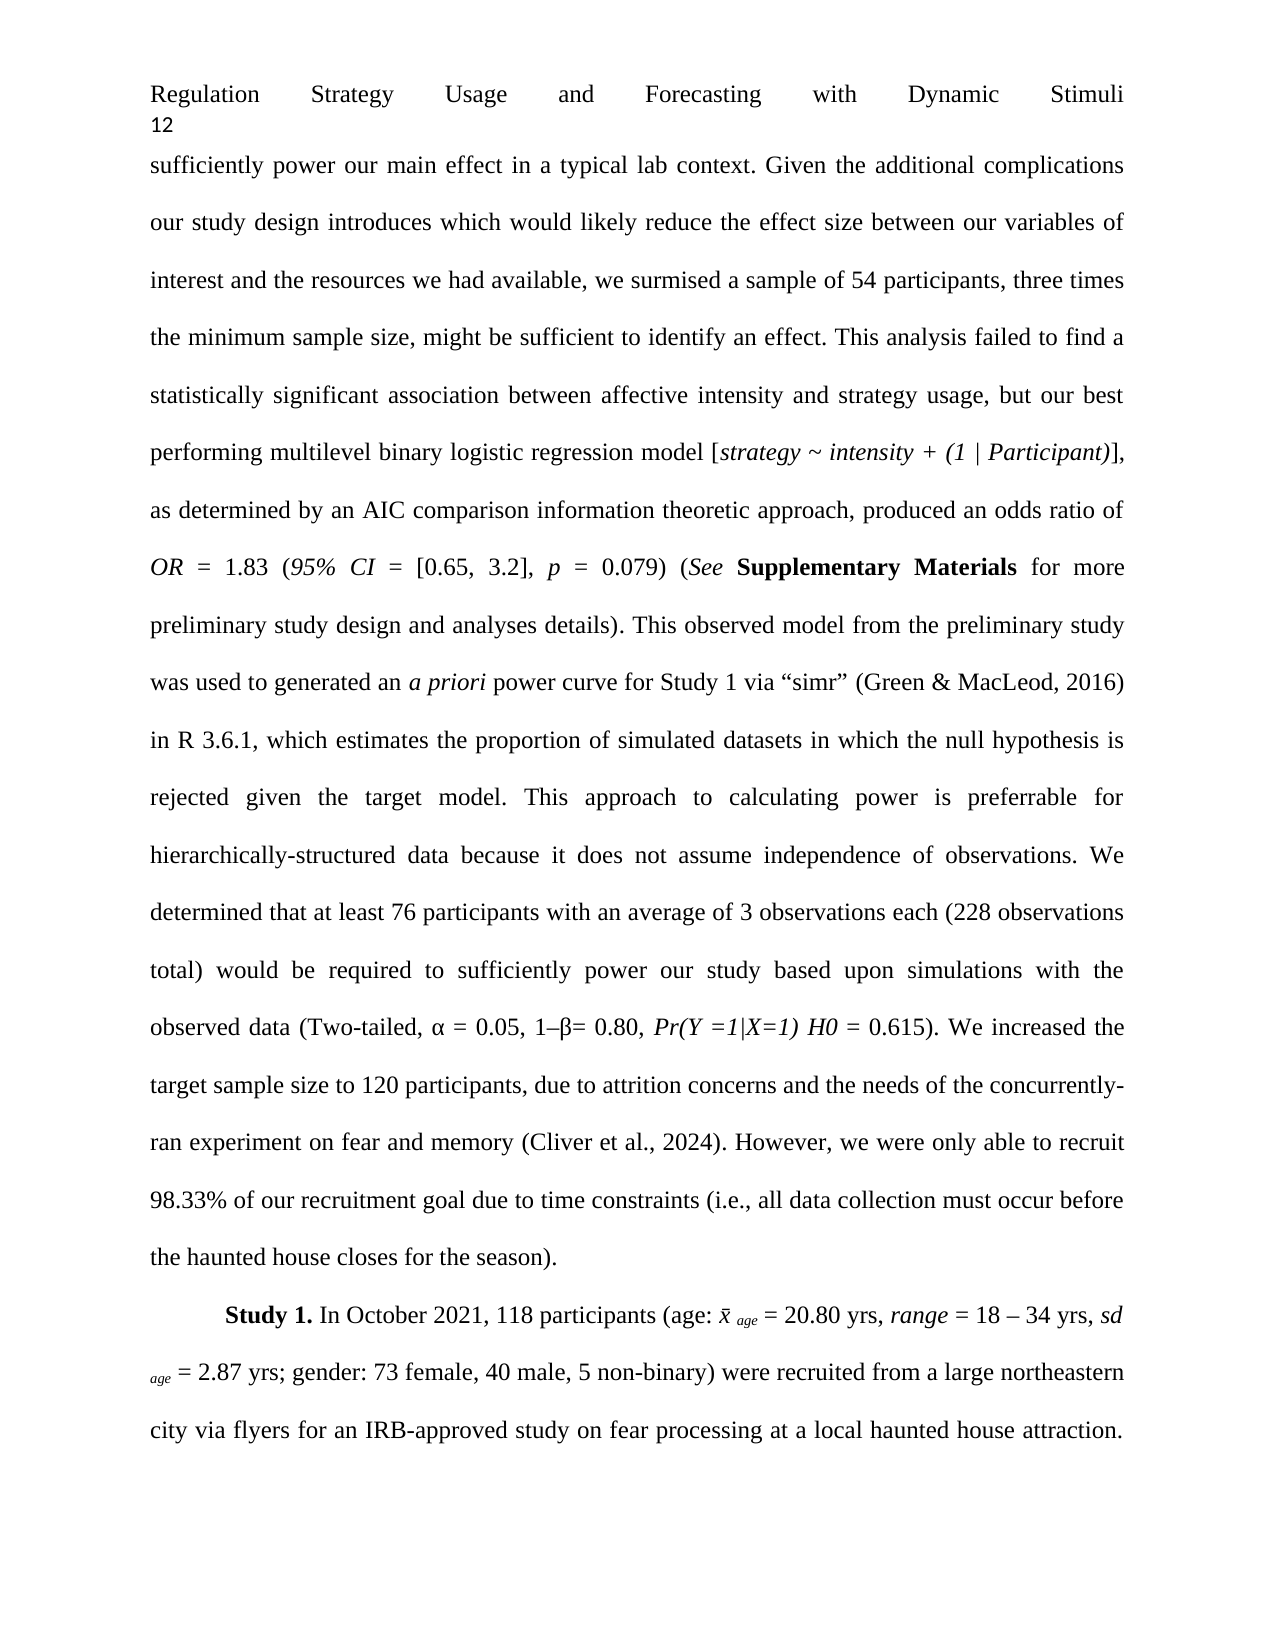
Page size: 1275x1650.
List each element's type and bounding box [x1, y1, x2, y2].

text [150, 1300, 1125, 1444]
text [150, 150, 1125, 1271]
